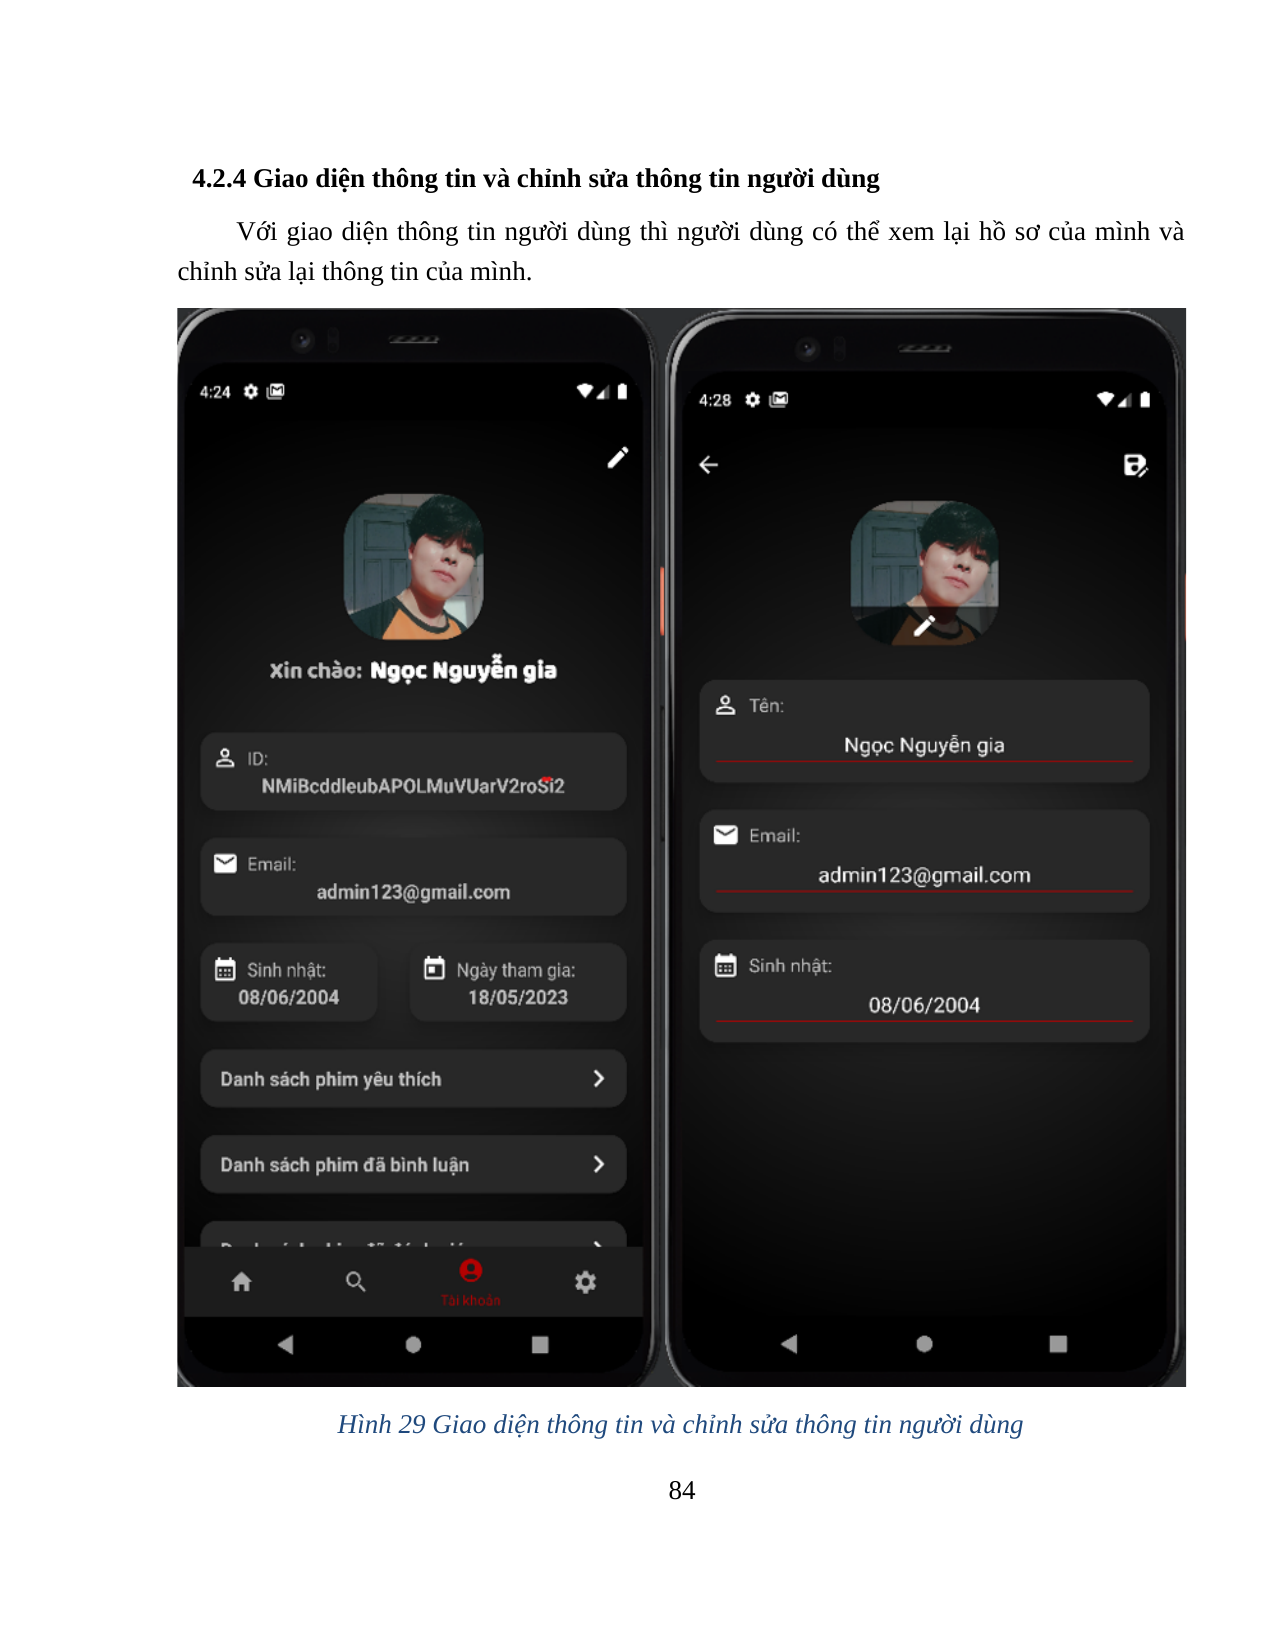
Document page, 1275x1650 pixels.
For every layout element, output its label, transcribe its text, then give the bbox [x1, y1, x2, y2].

text Hình 29 Giao diện thông tin và chỉnh sửa thông tin người dùng [177, 1409, 1186, 1440]
text Với giao diện thông tin người dùng thì người dùng có thể xem lại hồ sơ của mình và chỉnh sửa lại thông tin của mình. [177, 215, 1186, 286]
text Giao diện thông tin và chỉnh sửa thông tin người dùng [133, 162, 1186, 193]
picture [177, 308, 1187, 1387]
